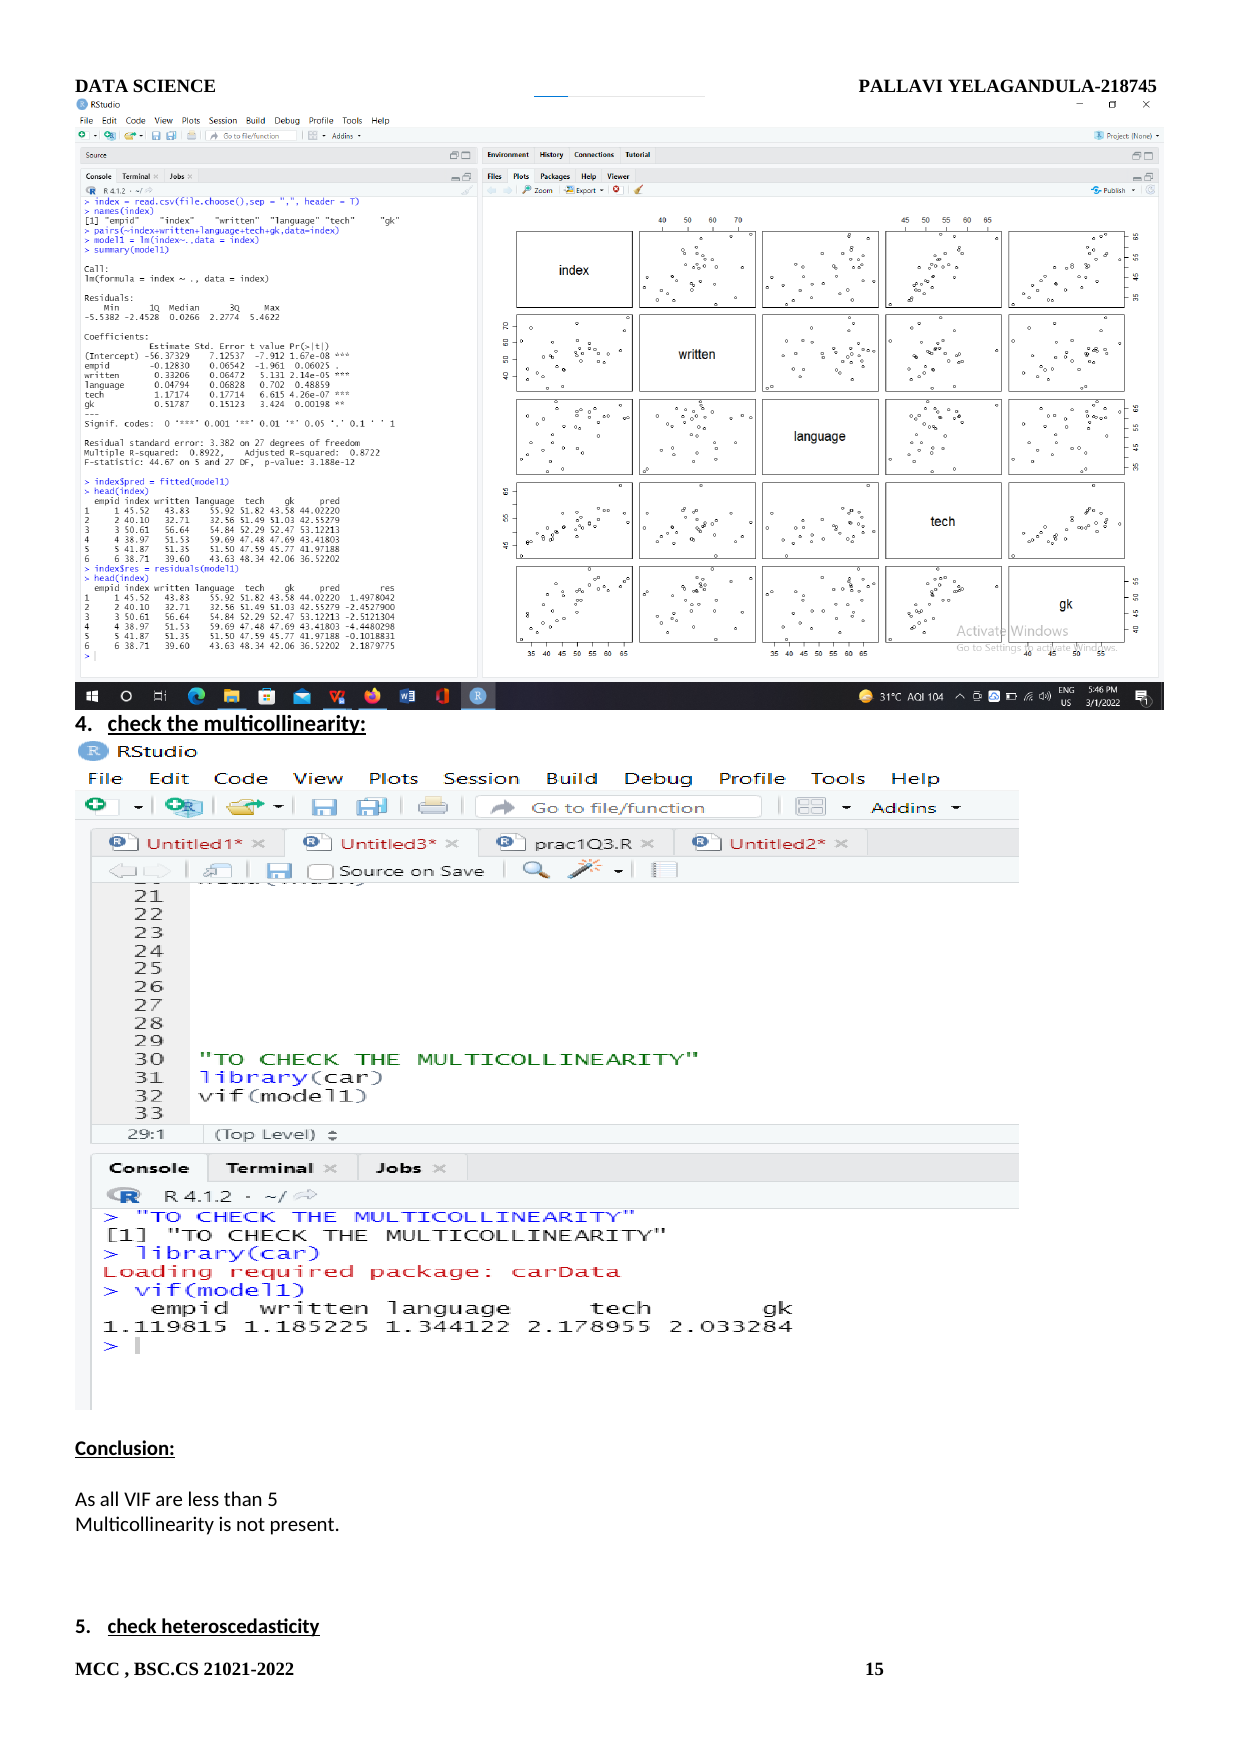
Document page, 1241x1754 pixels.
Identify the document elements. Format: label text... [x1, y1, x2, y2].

picture [75, 737, 1019, 1410]
text As all VIF are less than 5 [75, 1486, 1165, 1511]
list check the multicollinearity: [75, 709, 1165, 737]
text Multicollinearity is not present. [75, 1511, 1165, 1537]
list check heteroscedasticity [75, 1613, 1165, 1638]
text Conclusion: [75, 1435, 1165, 1461]
picture [75, 96, 1164, 710]
